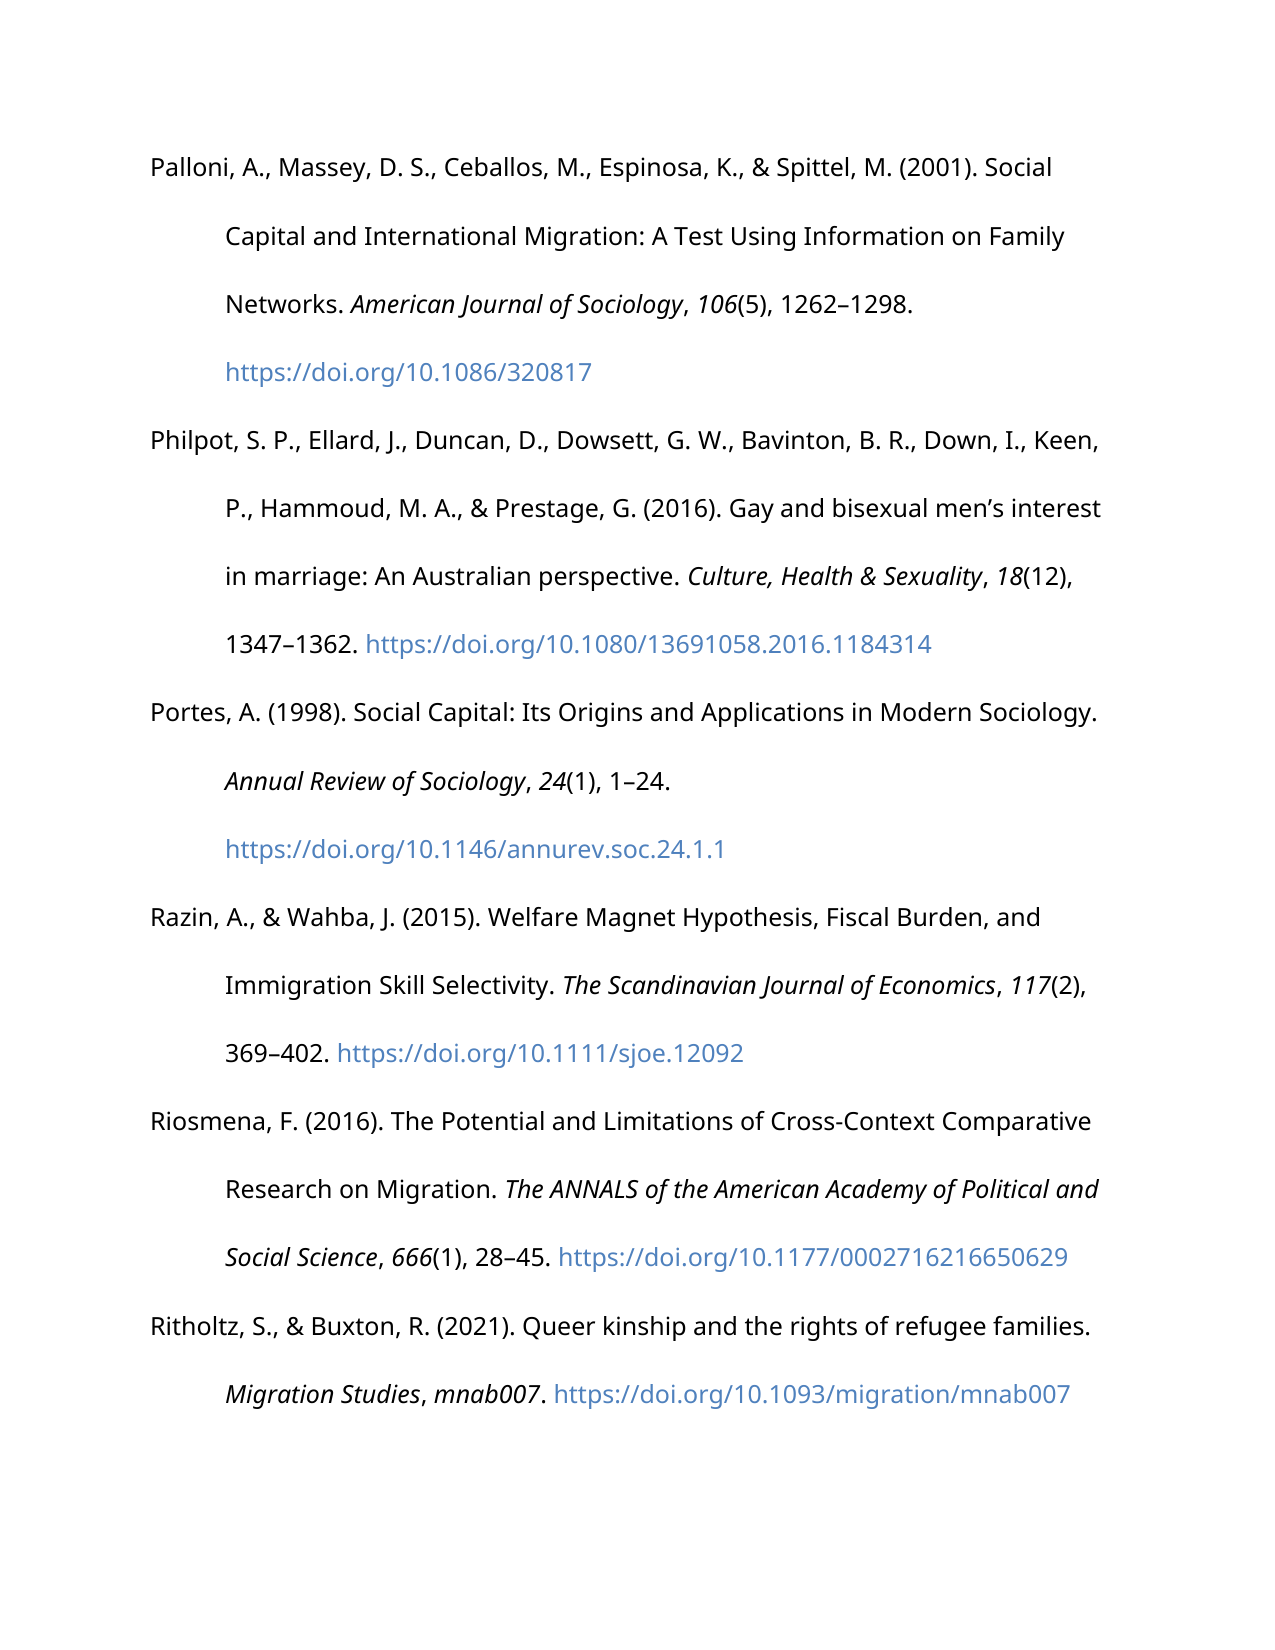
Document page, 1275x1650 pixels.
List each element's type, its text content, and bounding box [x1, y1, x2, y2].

text Portes, A. (1998). Social Capital: Its Origins and Applications in Modern Sociology. Annual Review of Sociology, 24(1), 1–24. https://doi.org/10.1146/annurev.soc.24.1.1 [150, 695, 1125, 865]
text Palloni, A., Massey, D. S., Ceballos, M., Espinosa, K., & Spittel, M. (2001). Social Capital and International Migration: A Test Using Information on Family Networks. American Journal of Sociology, 106(5), 1262–1298. https://doi.org/10.1086/320817 [150, 150, 1125, 388]
text Ritholtz, S., & Buxton, R. (2021). Queer kinship and the rights of refugee families. Migration Studies, mnab007. https://doi.org/10.1093/migration/mnab007 [150, 1308, 1125, 1410]
text Riosmena, F. (2016). The Potential and Limitations of Cross-Context Comparative Research on Migration. The ANNALS of the American Academy of Political and Social Science, 666(1), 28–45. https://doi.org/10.1177/0002716216650629 [150, 1104, 1125, 1274]
text Razin, A., & Wahba, J. (2015). Welfare Magnet Hypothesis, Fiscal Burden, and Immigration Skill Selectivity. The Scandinavian Journal of Economics, 117(2), 369–402. https://doi.org/10.1111/sjoe.12092 [150, 899, 1125, 1070]
text Philpot, S. P., Ellard, J., Duncan, D., Dowsett, G. W., Bavinton, B. R., Down, I., Keen, P., Hammoud, M. A., & Prestage, G. (2016). Gay and bisexual men’s interest in marriage: An Australian perspective. Culture, Health & Sexuality, 18(12), 1347–1362. https://doi.org/10.1080/13691058.2016.1184314 [150, 422, 1125, 661]
